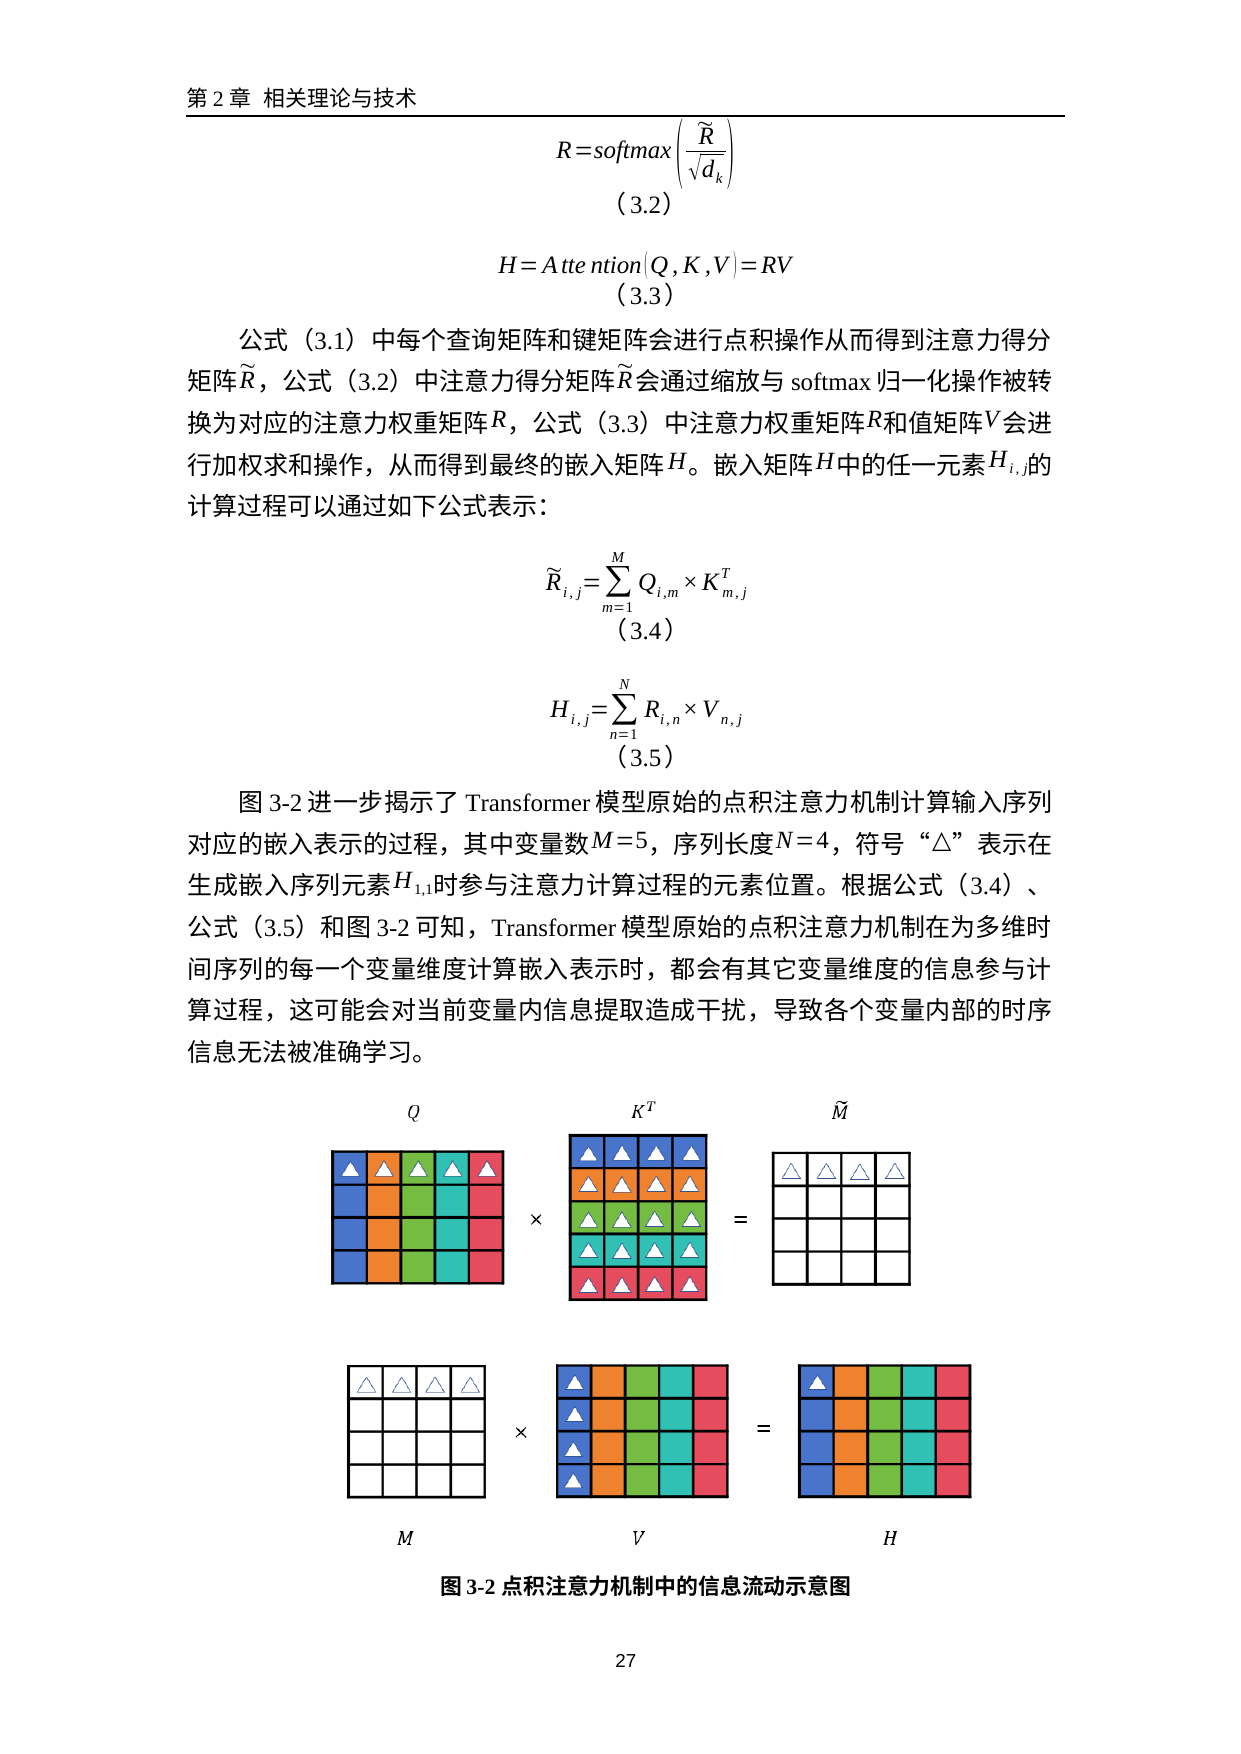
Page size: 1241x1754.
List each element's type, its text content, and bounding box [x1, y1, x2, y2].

picture [315, 1094, 976, 1550]
text 图3-2进一步揭示了Transformer模型原始的点积注意力机制计算输入序列对应的嵌入表示的过程，其中变量数，序列长度，符号“”表示在生成嵌入序列元素时参与注意力计算过程的元素位置。根据公式（3.4）、公式（3.5）和图3-2可知，Transformer模型原始的点积注意力机制在为多维时间序列的每一个变量维度计算嵌入表示时，都会有其它变量维度的信息参与计算过程，这可能会对当前变量内信息提取造成干扰，导致各个变量内部的时序信息无法被准确学习。 [188, 778, 1053, 1070]
text 图3-2 点积注意力机制中的信息流动示意图 [188, 1569, 1053, 1600]
text 公式（3.1）中每个查询矩阵和键矩阵会进行点积操作从而得到注意力得分矩阵，公式（3.2）中注意力得分矩阵会通过缩放与softmax归一化操作被转换为对应的注意力权重矩阵，公式（3.3）中注意力权重矩阵和值矩阵会进行加权求和操作，从而得到最终的嵌入矩阵。嵌入矩阵中的任一元素的计算过程可以通过如下公式表示： [188, 316, 1053, 524]
